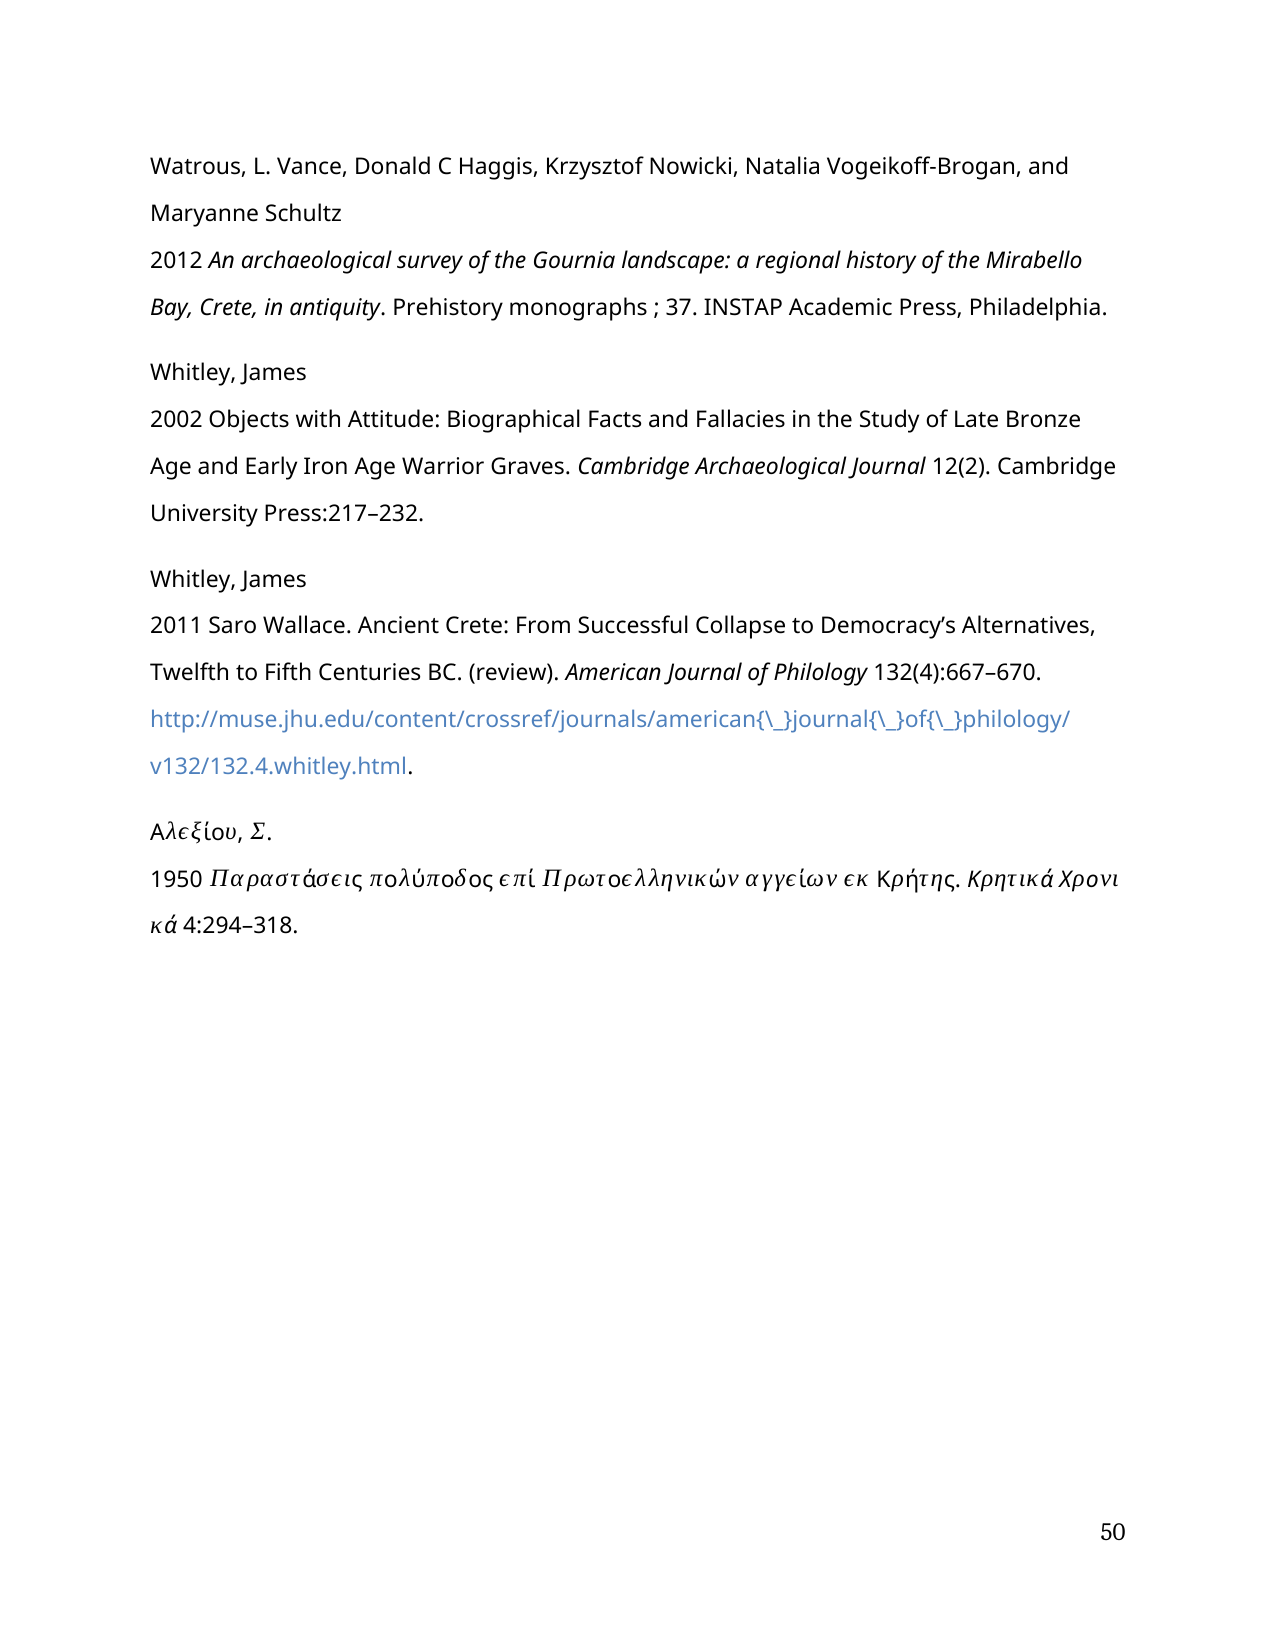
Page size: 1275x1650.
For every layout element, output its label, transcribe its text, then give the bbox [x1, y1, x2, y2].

text Whitley, James 2011 Saro Wallace. Ancient Crete: From Successful Collapse to Democracy’s Alternatives, Twelfth to Fifth Centuries BC. (review). American Journal of Philology 132(4):667–670. http://muse.jhu.edu/content/crossref/journals/american{\_}journal{\_}of{\_}philology/v132/132.4.whitley.html. [150, 562, 1125, 781]
text Αίο, . 1950 άς ούοος ί οώ ί Κής. Κά Χοά 4:294–318. [150, 816, 1125, 941]
text Watrous, L. Vance, Donald C Haggis, Krzysztof Nowicki, Natalia Vogeikoff-Brogan, and Maryanne Schultz 2012 An archaeological survey of the Gournia landscape: a regional history of the Mirabello Bay, Crete, in antiquity. Prehistory monographs ; 37. INSTAP Academic Press, Philadelphia. [150, 150, 1125, 322]
text Whitley, James 2002 Objects with Attitude: Biographical Facts and Fallacies in the Study of Late Bronze Age and Early Iron Age Warrior Graves. Cambridge Archaeological Journal 12(2). Cambridge University Press:217–232. [150, 356, 1125, 528]
